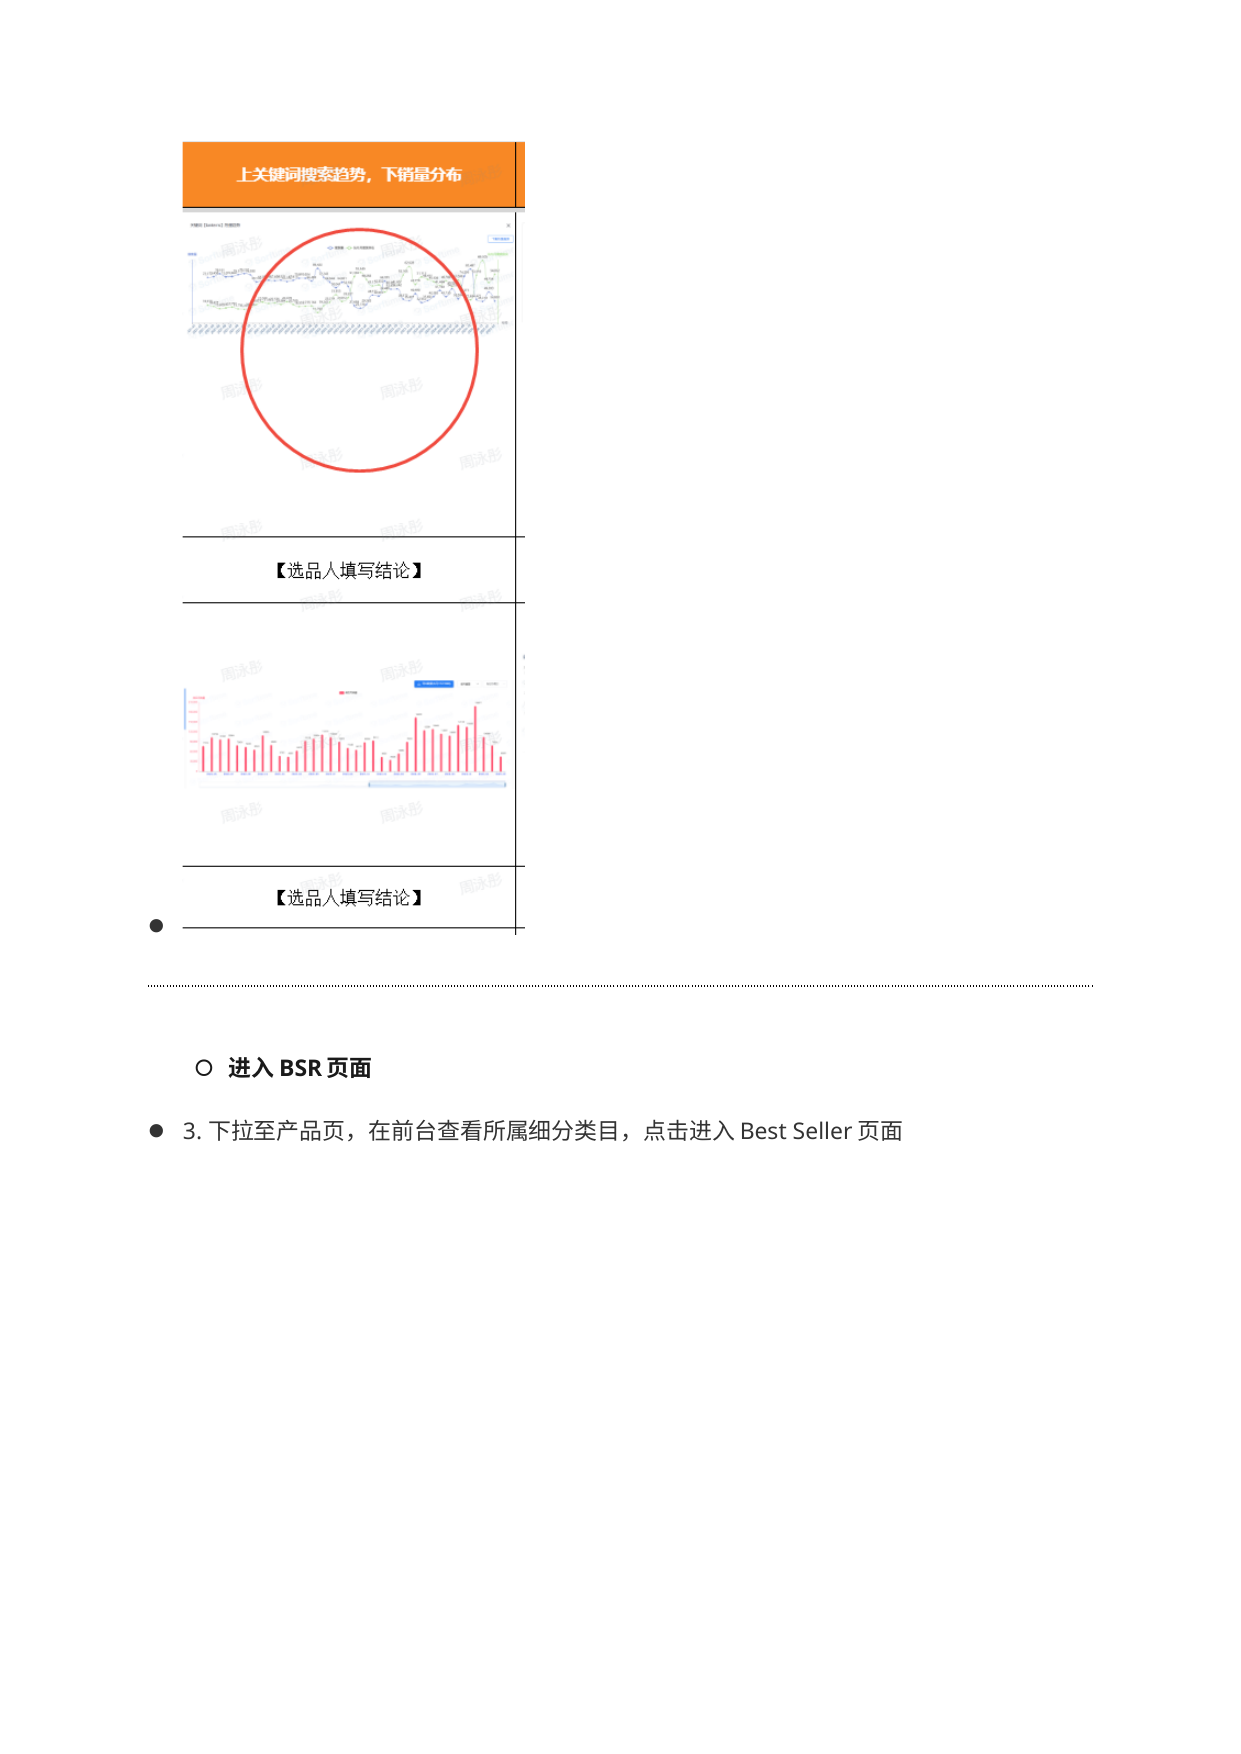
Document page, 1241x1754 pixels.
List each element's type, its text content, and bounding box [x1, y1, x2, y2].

subtitle 进入BSR页面 [193, 1050, 1093, 1083]
picture [182, 141, 525, 935]
list 3. 下拉至产品页，在前台查看所属细分类目，点击进入Best Seller页面 [148, 1113, 1093, 1146]
